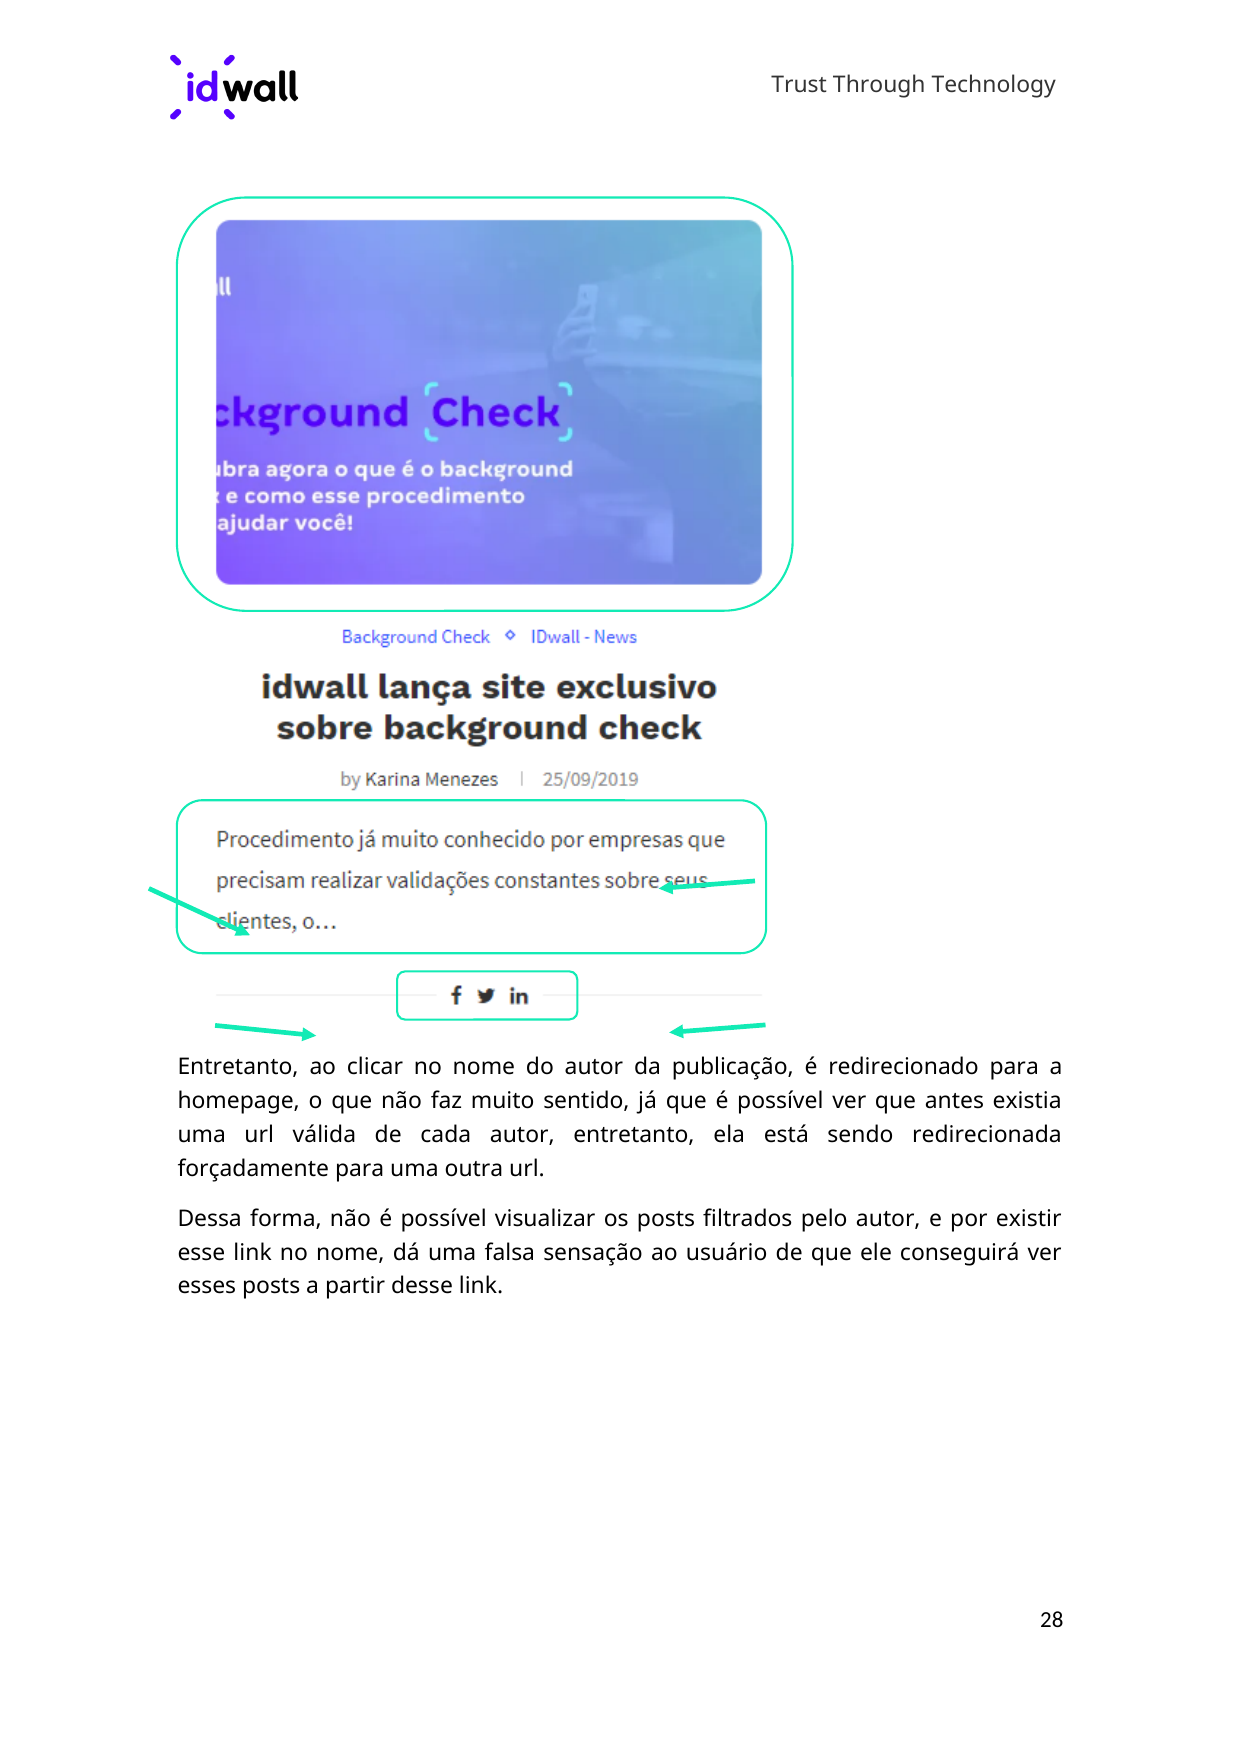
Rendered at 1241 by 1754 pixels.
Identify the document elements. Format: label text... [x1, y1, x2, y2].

picture [177, 178, 803, 1031]
picture [164, 17, 304, 157]
text Dessa forma, não é possível visualizar os posts filtrados pelo autor, e por existir esse link no nome, dá uma falsa sensação ao usuário de que ele conseguirá ver esses posts a partir desse link. [177, 1202, 1063, 1301]
picture [178, 199, 791, 609]
picture [178, 802, 765, 952]
text Entretanto, ao clicar no nome do autor da publicação, é redirecionado para a homepage, o que não faz muito sentido, já que é possível ver que antes existia uma url válida de cada autor, entretanto, ela está sendo redirecionada forçadamente para uma outra url. [177, 1050, 1063, 1183]
